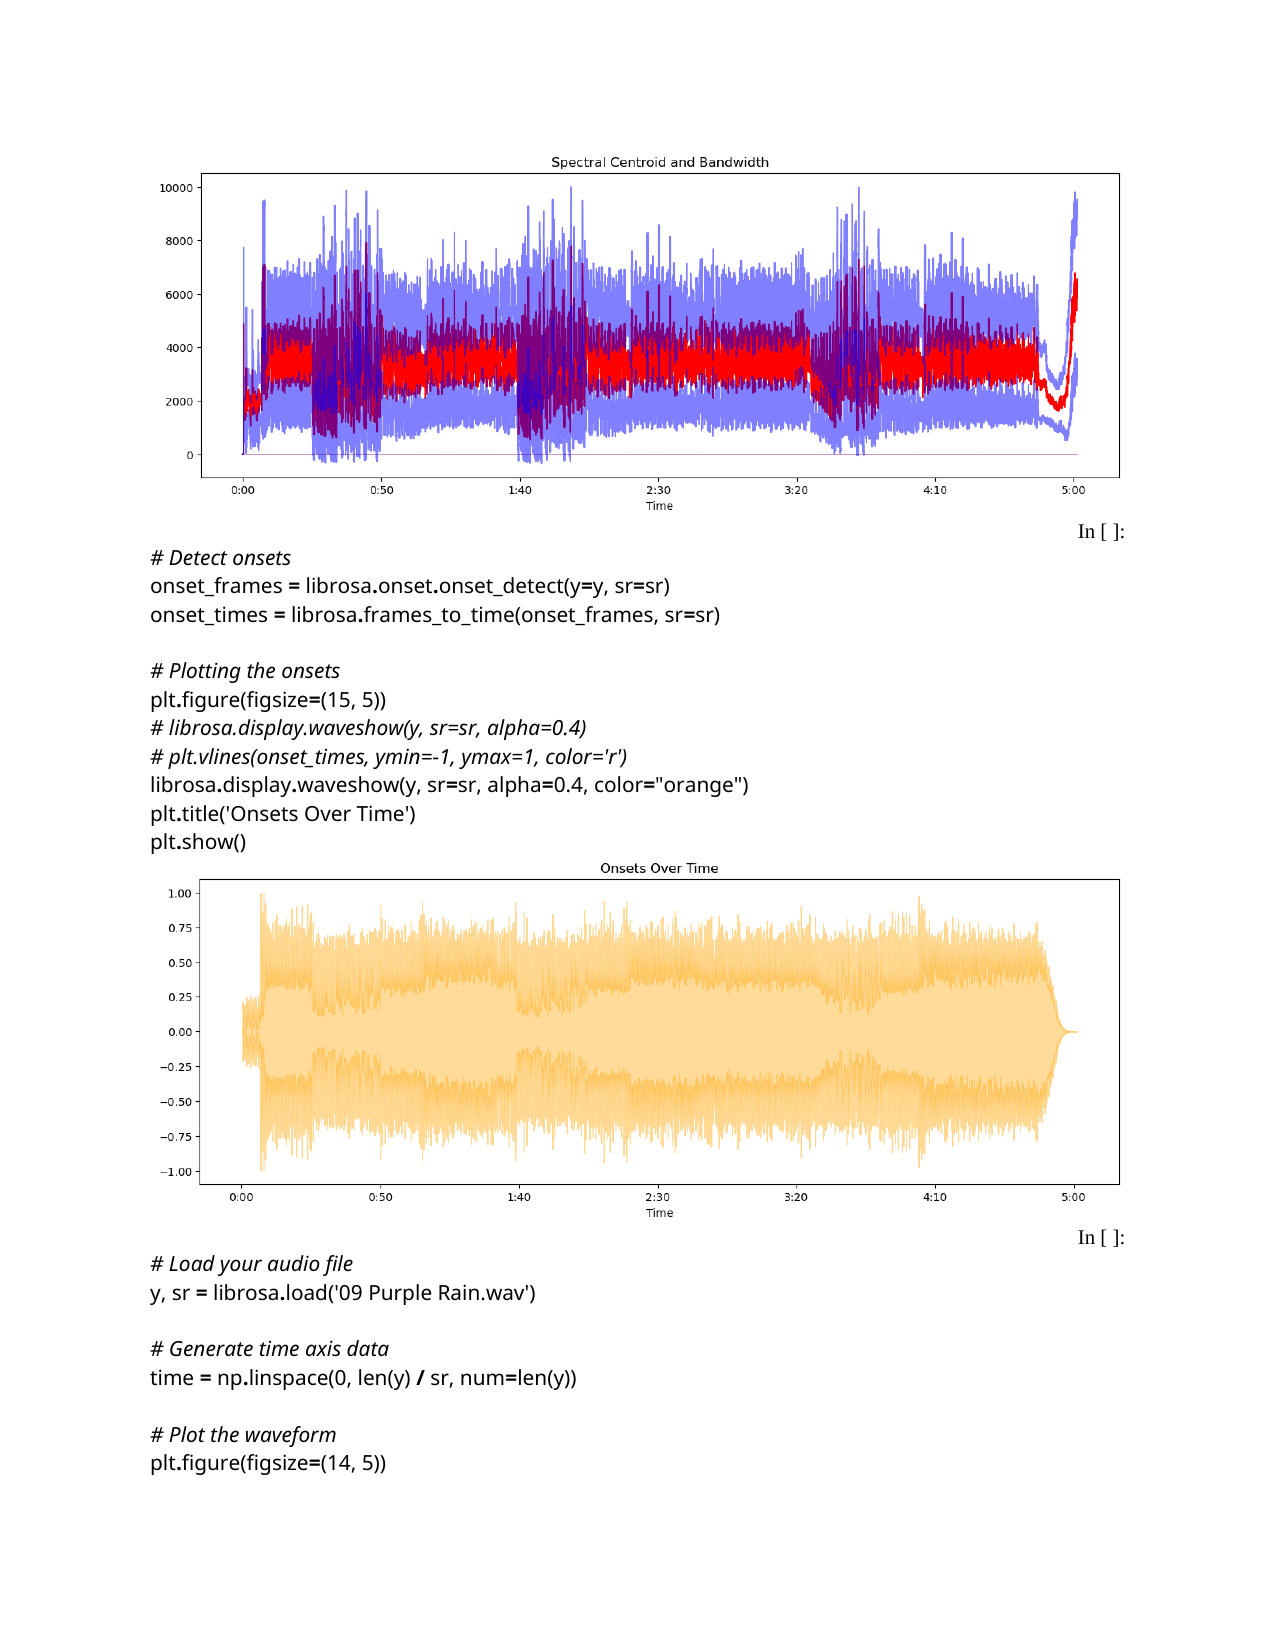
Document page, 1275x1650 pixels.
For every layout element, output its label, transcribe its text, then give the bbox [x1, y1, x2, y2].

picture [150, 855, 1125, 1226]
text # plt.vlines(onset_times, ymin=-1, ymax=1, color='r') [150, 742, 1125, 770]
text # Detect onsets [150, 543, 1125, 571]
text # Plotting the onsets [150, 657, 1125, 685]
text In [ ]: [150, 1226, 1125, 1249]
text # librosa.display.waveshow(y, sr=sr, alpha=0.4) [150, 713, 1125, 742]
text plt.figure(figsize=(14, 5)) [150, 1448, 1125, 1477]
text plt.title('Onsets Over Time') [150, 799, 1125, 827]
text onset_frames = librosa.onset.onset_detect(y=y, sr=sr) [150, 571, 1125, 600]
text time = np.linspace(0, len(y) / sr, num=len(y)) [150, 1363, 1125, 1391]
text y, sr = librosa.load('09 Purple Rain.wav') [150, 1278, 1125, 1306]
text onset_times = librosa.frames_to_time(onset_frames, sr=sr) [150, 600, 1125, 628]
text # Load your audio file [150, 1249, 1125, 1278]
text In [ ]: [150, 519, 1125, 543]
text plt.figure(figsize=(15, 5)) [150, 685, 1125, 713]
text librosa.display.waveshow(y, sr=sr, alpha=0.4, color="orange") [150, 770, 1125, 799]
picture [150, 150, 1125, 519]
text plt.show() [150, 827, 1125, 855]
text # Plot the waveform [150, 1420, 1125, 1448]
text # Generate time axis data [150, 1334, 1125, 1363]
